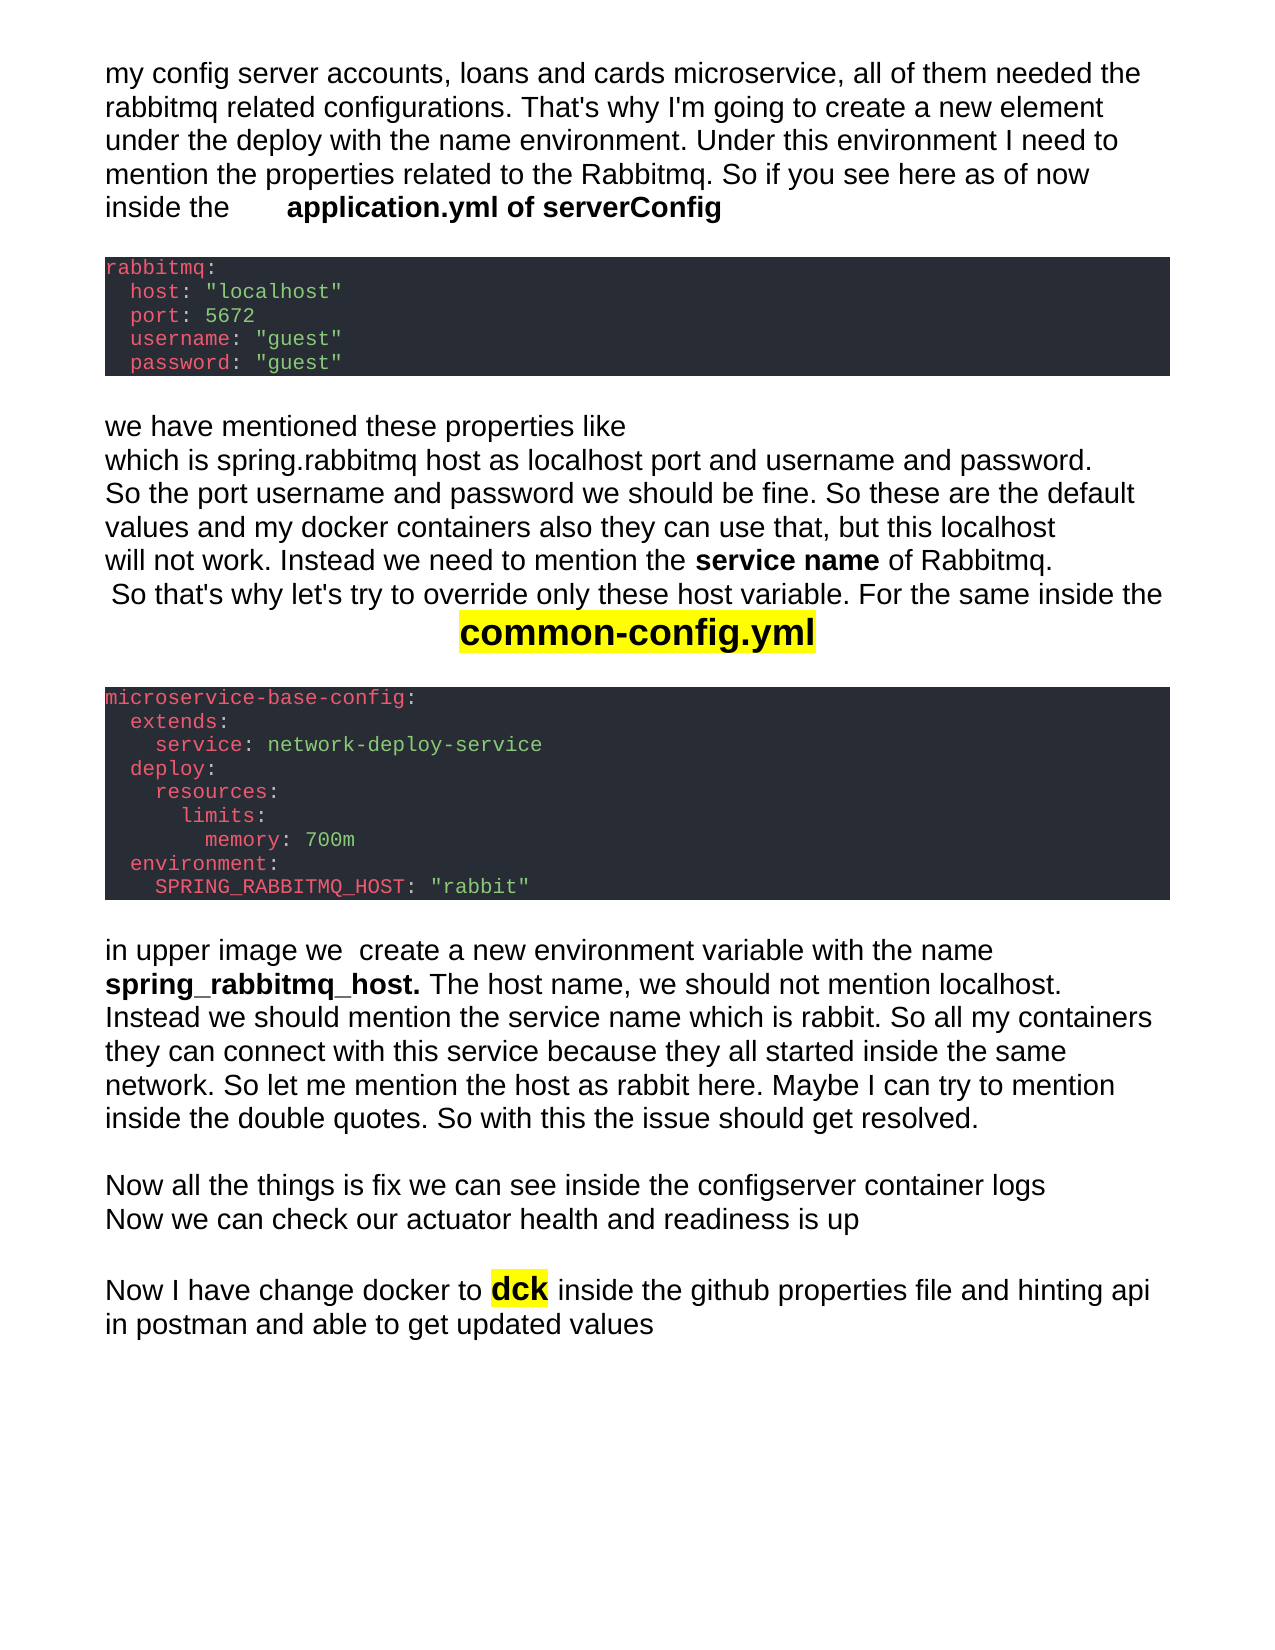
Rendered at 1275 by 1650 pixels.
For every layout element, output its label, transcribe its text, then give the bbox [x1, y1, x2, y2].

text Now all the things is fix we can see inside the configserver container logs [105, 1168, 1170, 1202]
text which is spring.rabbitmq host as localhost port and username and password. [105, 443, 1170, 476]
text So the port username and password we should be fine. So these are the default values and my docker containers also they can use that, but this localhost [105, 476, 1170, 543]
text Now we can check our actuator health and readiness is up [105, 1202, 1170, 1235]
text Instead we should mention the service name which is rabbit. So all my containers they can connect with this service because they all started inside the same network. So let me mention the host as rabbit here. Maybe I can try to mention inside the double quotes. So with this the issue should get resolved. [105, 1000, 1170, 1134]
text rabbitmq: host: "localhost" port: 5672 username: "guest" password: "guest" [105, 257, 1170, 376]
text we have mentioned these properties like [105, 409, 1170, 443]
text my config server accounts, loans and cards microservice, all of them needed the rabbitmq related configurations. That's why I'm going to create a new element under the deploy with the name environment. Under this environment I need to mention the properties related to the Rabbitmq. So if you see here as of now inside the application.yml of serverConfig [105, 56, 1170, 224]
text in upper image we create a new environment variable with the name spring_rabbitmq_host. The host name, we should not mention localhost. [105, 933, 1170, 1000]
text Now I have change docker to dck inside the github properties file and hinting api in postman and able to get updated values [105, 1269, 1170, 1369]
text will not work. Instead we need to mention the service name of Rabbitmq. [105, 543, 1170, 577]
text microservice-base-config: extends: service: network-deploy-service deploy: resources: limits: memory: 700m environment: SPRING_RABBITMQ_HOST: "rabbit" [105, 687, 1170, 900]
text So that's why let's try to override only these host variable. For the same inside the common-config.yml [105, 577, 1170, 653]
